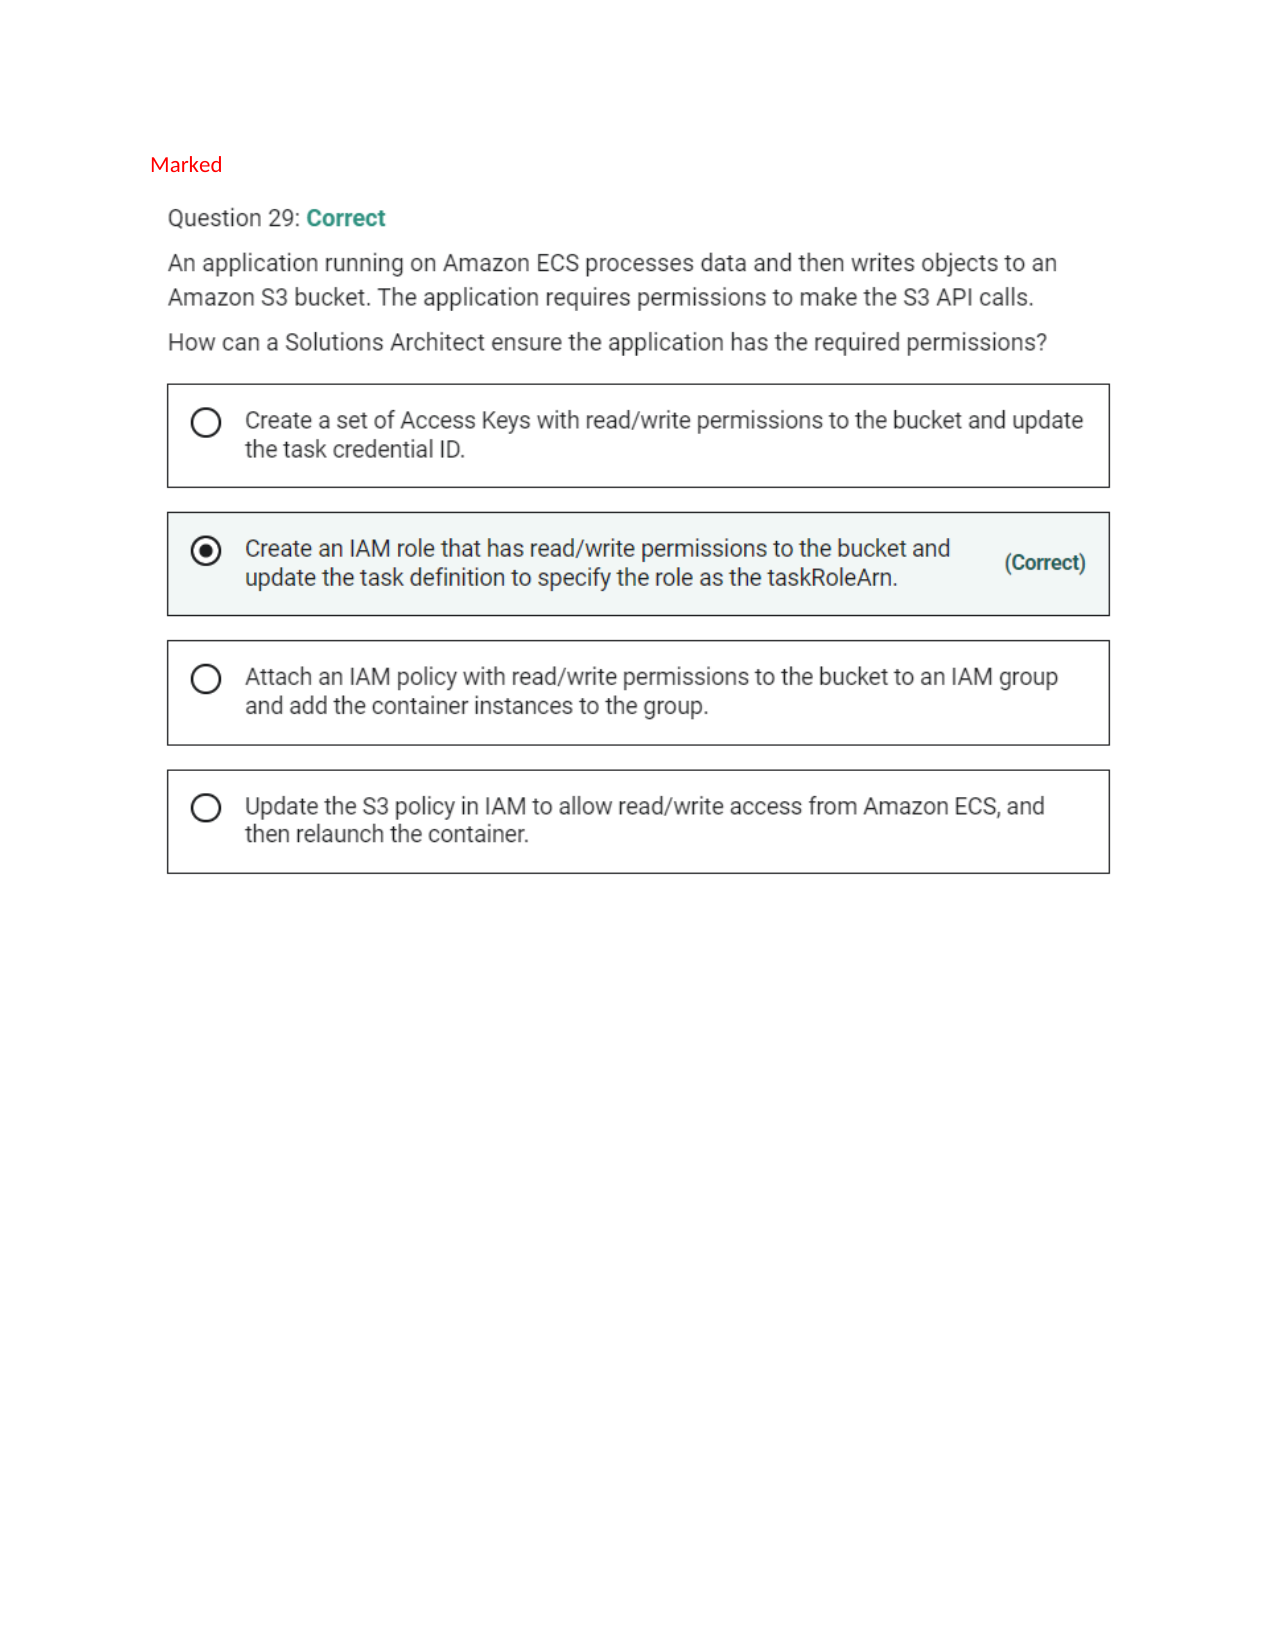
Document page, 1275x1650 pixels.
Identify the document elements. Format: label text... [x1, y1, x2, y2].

picture [150, 196, 1125, 886]
text Marked [150, 150, 1191, 178]
